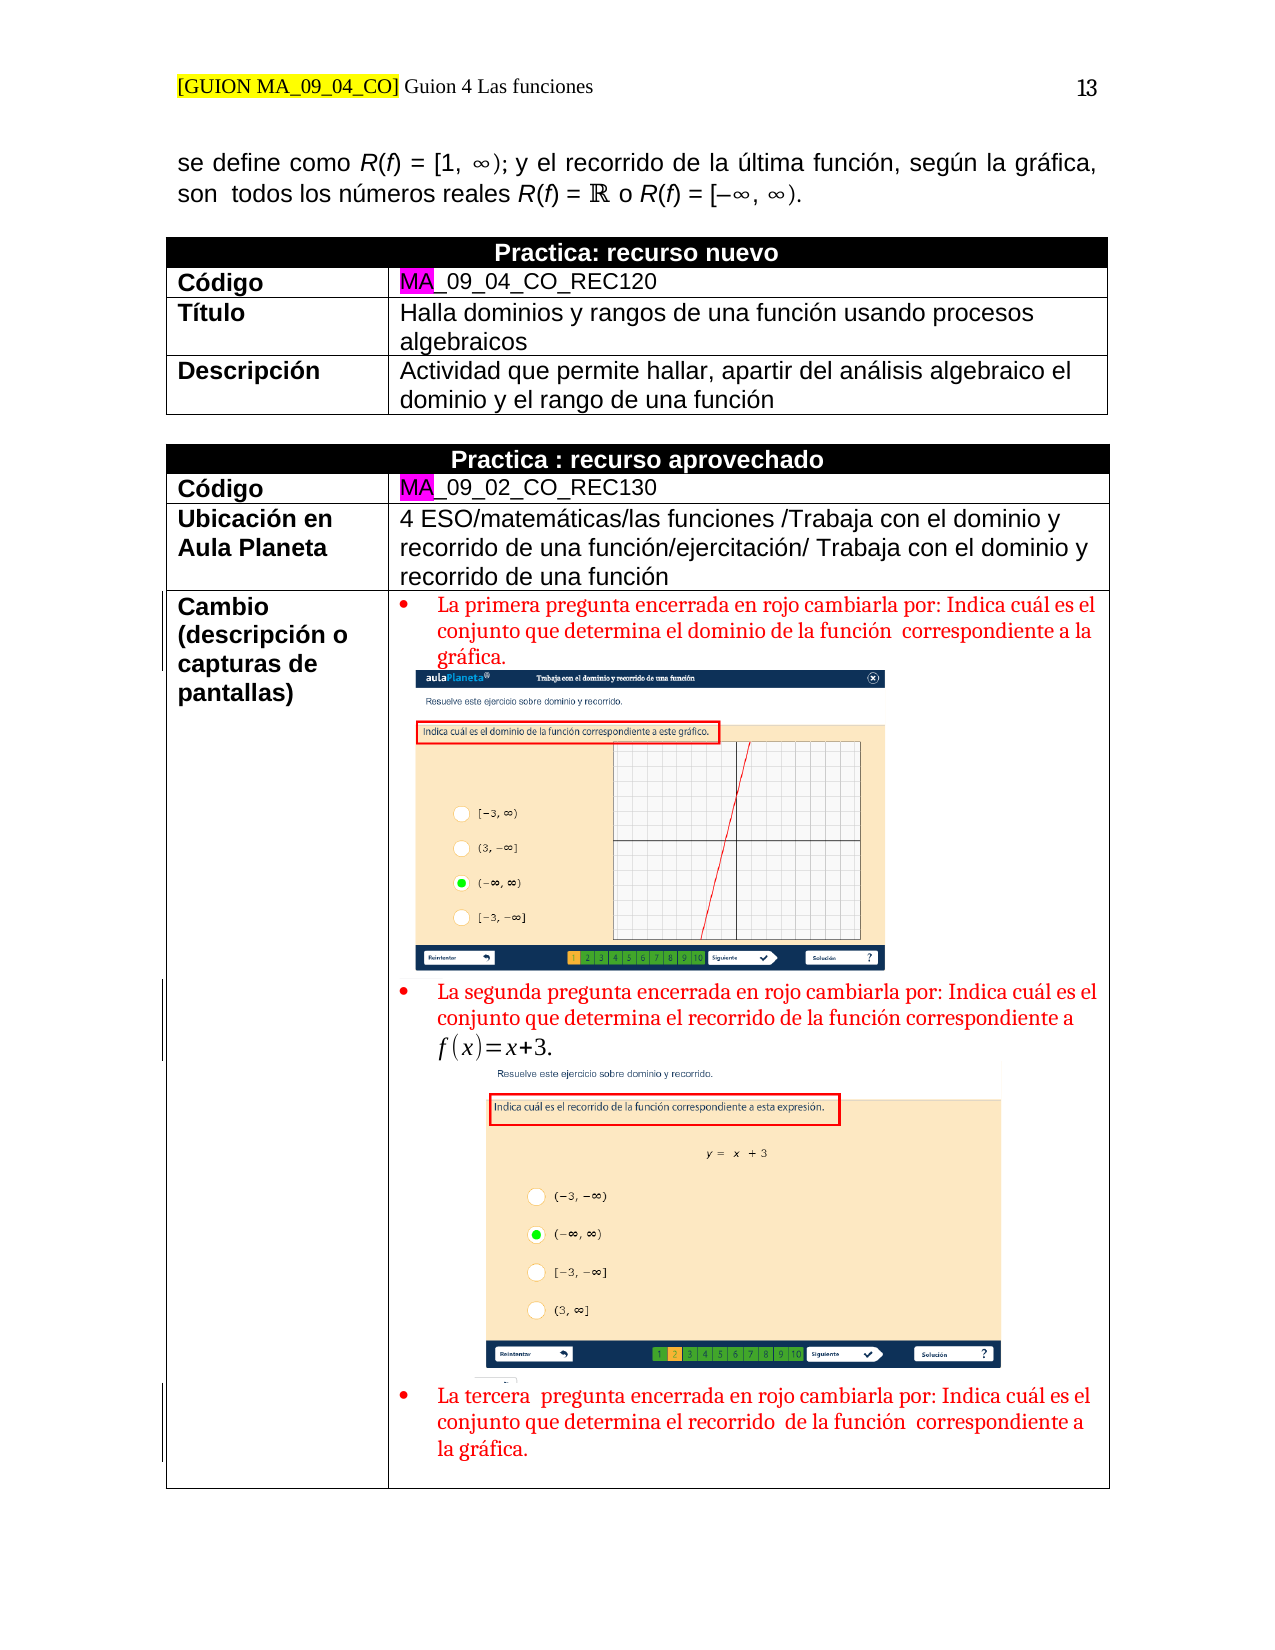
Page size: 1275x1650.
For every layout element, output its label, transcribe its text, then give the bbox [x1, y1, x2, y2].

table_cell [389, 591, 1109, 1488]
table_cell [167, 591, 388, 1488]
table_header Practica: recurso nuevo [167, 238, 1107, 267]
table_cell 4 ESO/matemáticas/las funciones /Trabaja con el dominio y recorrido de una función/ejercitación/ Trabaja con el dominio y recorrido de una función [389, 504, 1109, 590]
table_cell Código [167, 268, 388, 297]
picture [399, 670, 917, 979]
table_cell Código [167, 474, 388, 503]
table_cell Ubicación en Aula Planeta [167, 504, 388, 590]
table_cell Halla dominios y rangos de una función usando procesos algebraicos [389, 298, 1107, 355]
picture [474, 1061, 1018, 1383]
table_header Practica : recurso aprovechado [167, 445, 1109, 473]
table_cell Título [167, 298, 388, 355]
table_cell Actividad que permite hallar, apartir del análisis algebraico el dominio y el rango de una función [389, 356, 1107, 414]
table_cell MA_09_04_CO_REC120 [389, 268, 1107, 297]
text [177, 148, 1098, 208]
table_cell MA_09_02_CO_REC130 [389, 474, 1109, 503]
table_cell Descripción [167, 356, 388, 414]
